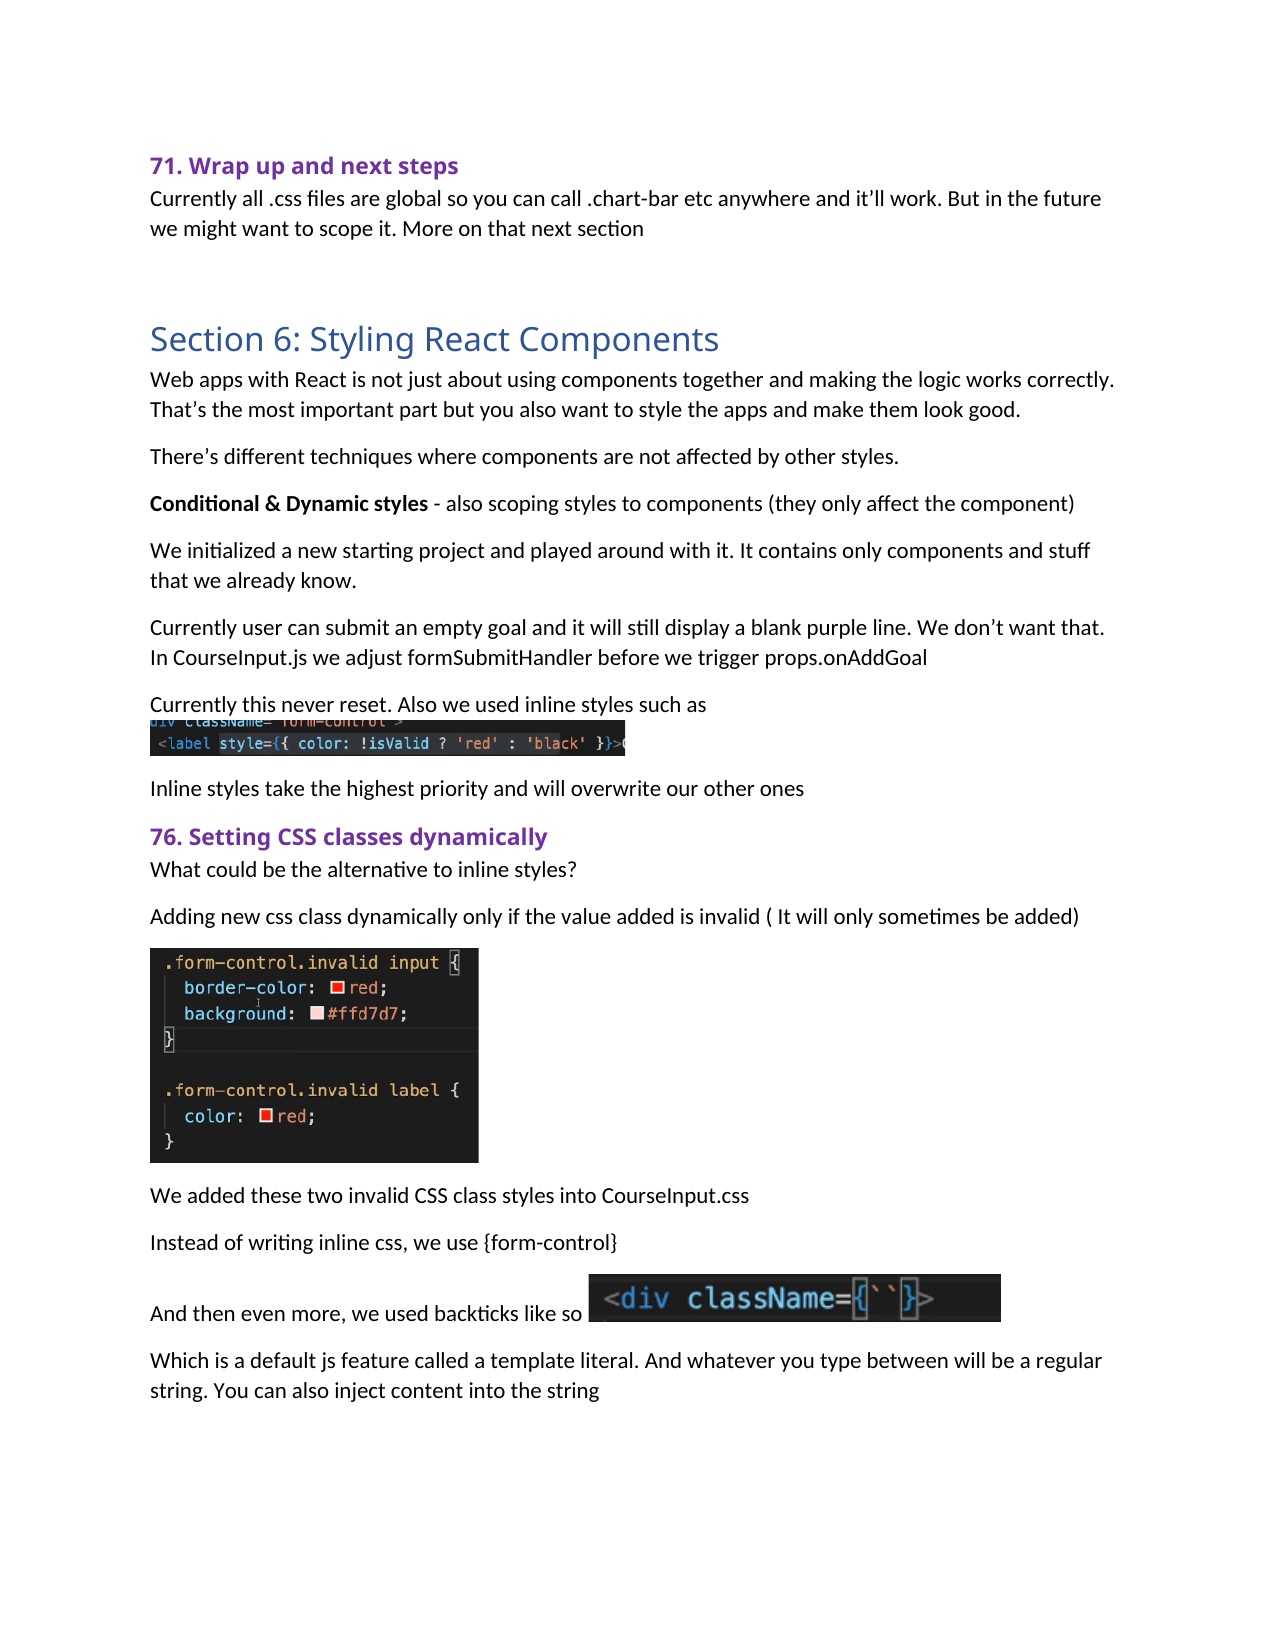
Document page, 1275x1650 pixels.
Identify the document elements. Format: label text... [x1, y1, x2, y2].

text Currently all .css files are global so you can call .chart-bar etc anywhere and it’ll work. But in the future we might want to scope it. More on that next section [150, 184, 1125, 242]
text Conditional & Dynamic styles - also scoping styles to components (they only affect the component) [150, 489, 1125, 517]
subtitle 71. Wrap up and next steps [150, 150, 1125, 181]
picture [588, 1274, 1001, 1322]
text Web apps with React is not just about using components together and making the logic works correctly. That’s the most important part but you also want to style the apps and make them look good. [150, 365, 1125, 423]
picture [150, 948, 479, 1163]
text What could be the alternative to inline styles? [150, 855, 1125, 883]
text Instead of writing inline css, we use {form-control} [150, 1228, 1125, 1256]
text There’s different techniques where components are not affected by other styles. [150, 442, 1125, 470]
text Currently user can submit an empty goal and it will still display a blank purple line. We don’t want that. In CourseInput.js we adjust formSubmitHandler before we trigger props.onAddGoal [150, 613, 1125, 671]
picture [150, 720, 625, 756]
text Adding new css class dynamically only if the value added is invalid ( It will only sometimes be added) [150, 902, 1125, 930]
text We added these two invalid CSS class styles into CourseInput.css [150, 1181, 1125, 1209]
subtitle Section 6: Styling React Components [150, 316, 1125, 361]
text We initialized a new starting project and played around with it. It contains only components and stuff that we already know. [150, 536, 1125, 594]
text Which is a default js feature called a template literal. And whatever you type between will be a regular string. You can also inject content into the string [150, 1346, 1125, 1404]
subtitle 76. Setting CSS classes dynamically [150, 821, 1125, 852]
text Inline styles take the highest priority and will overwrite our other ones [150, 774, 1125, 802]
